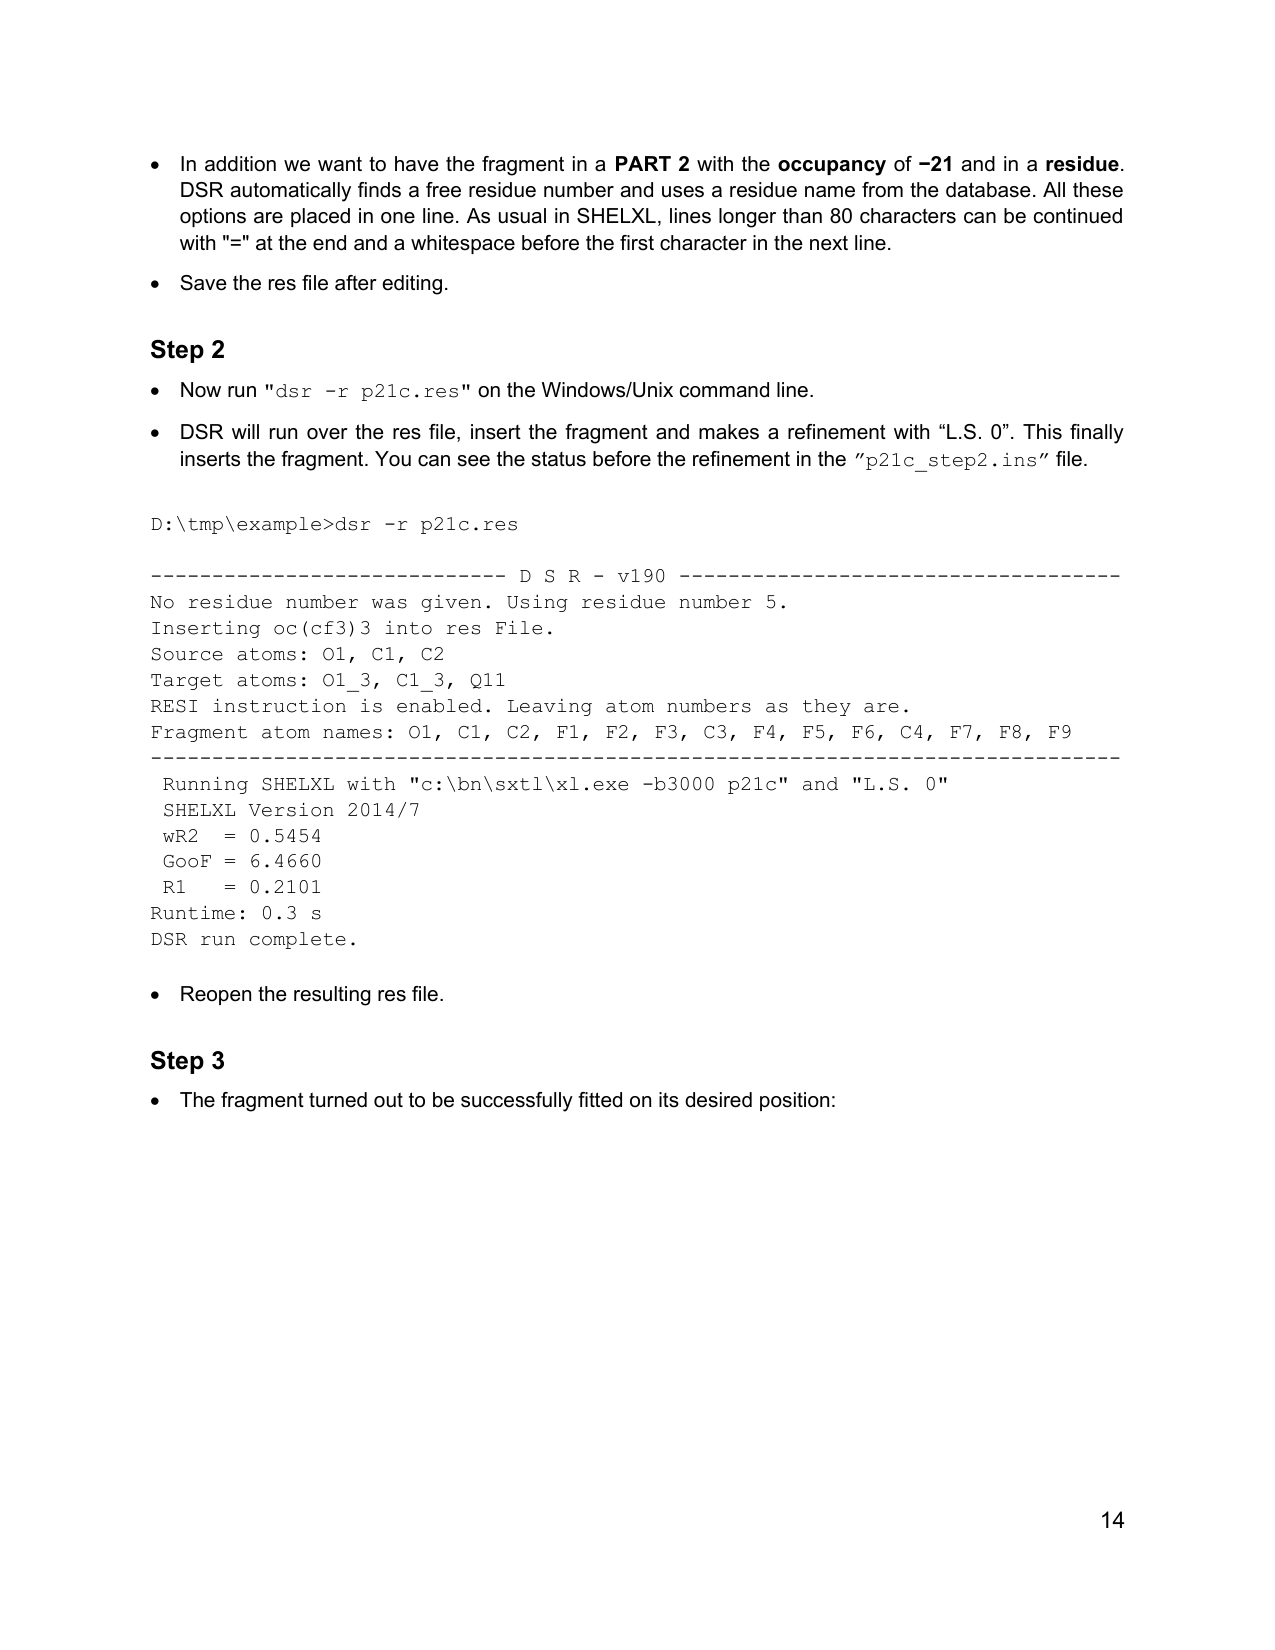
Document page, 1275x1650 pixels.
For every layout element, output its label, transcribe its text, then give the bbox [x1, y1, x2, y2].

text R1 = 0.2101 [150, 876, 1125, 900]
text Step 2 [150, 335, 1125, 364]
text The fragment turned out to be successfully fitted on its desired position: [150, 1087, 1125, 1112]
text Now run "dsr -r p21c.res" on the Windows/Unix command line. [150, 376, 1125, 403]
text GooF = 6.4660 [150, 851, 1125, 874]
text SHELXL Version 2014/7 [150, 799, 1125, 822]
text Fragment atom names: O1, C1, C2, F1, F2, F3, C3, F4, F5, F6, C4, F7, F8, F9 [150, 721, 1125, 744]
text Running SHELXL with "c:\bn\sxtl\xl.exe -b3000 p21c" and "L.S. 0" [150, 773, 1125, 796]
text Save the res file after editing. [150, 269, 1125, 295]
text ------------------------------------------------------------------------------- [150, 747, 1125, 770]
text No residue number was given. Using residue number 5. [150, 591, 1125, 615]
text DSR run complete. [150, 928, 1125, 952]
text Reopen the resulting res file. [150, 980, 1125, 1006]
text ----------------------------- D S R - v190 ------------------------------------ [150, 565, 1125, 589]
text Source atoms: O1, C1, C2 [150, 643, 1125, 667]
text Step 3 [150, 1046, 1125, 1074]
text D:\tmp\example>dsr -r p21c.res [150, 513, 1125, 537]
text Inserting oc(cf3)3 into res File. [150, 617, 1125, 641]
text In addition we want to have the fragment in a PART 2 with the occupancy of −21 and in a residue. DSR automatically finds a free residue number and uses a residue name from the database. All these options are placed in one line. As usual in SHELXL, lines longer than 80 characters can be continued with "=" at the end and a whitespace before the first character in the next line. [150, 150, 1125, 254]
text Runtime: 0.3 s [150, 902, 1125, 926]
text wR2 = 0.5454 [150, 824, 1125, 848]
text DSR will run over the res file, insert the fragment and makes a refinement with “L.S. 0”. This finally inserts the fragment. You can see the status before the refinement in the ”p21c_step2.ins” file. [150, 419, 1125, 472]
text Target atoms: O1_3, C1_3, Q11 [150, 669, 1125, 693]
text RESI instruction is enabled. Leaving atom numbers as they are. [150, 695, 1125, 718]
